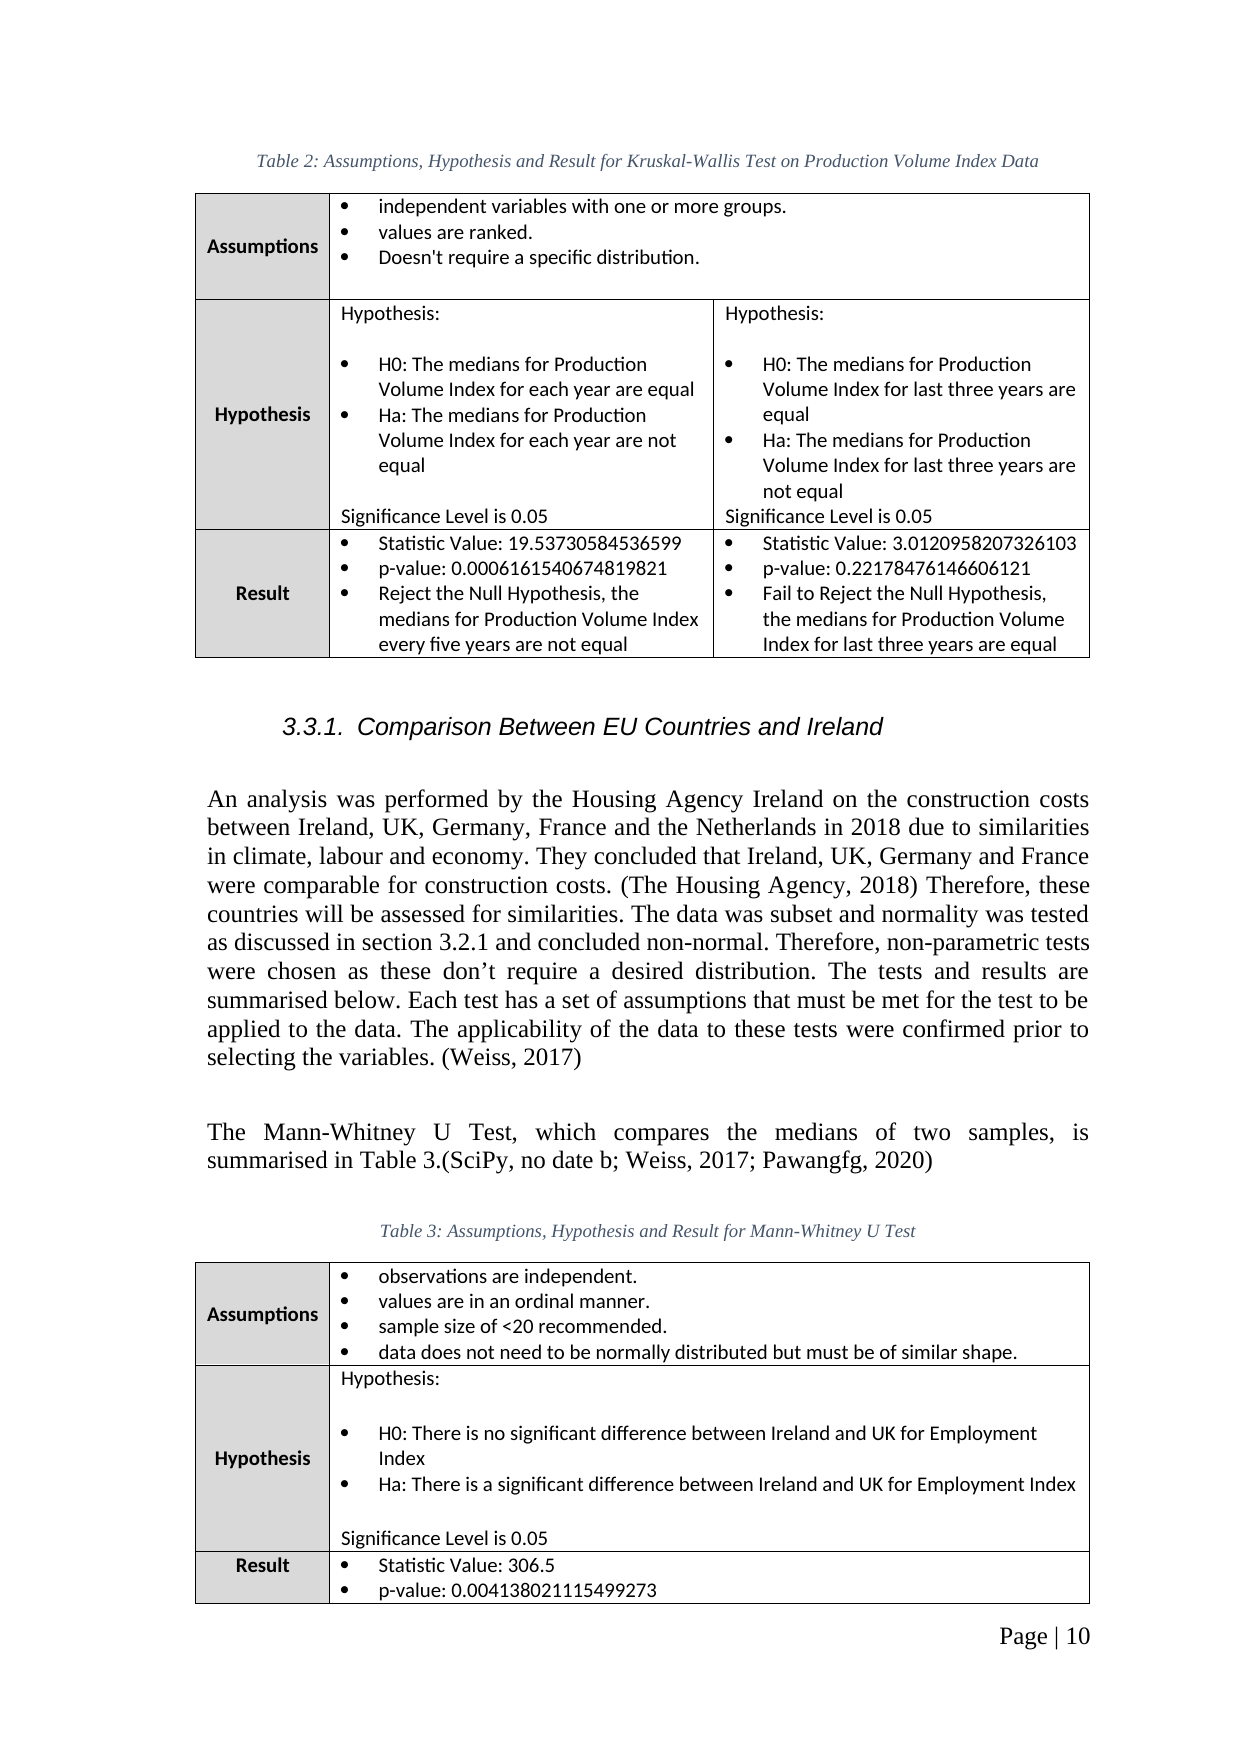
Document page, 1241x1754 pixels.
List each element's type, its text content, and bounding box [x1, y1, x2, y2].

table_cell Statistic Value: 19.53730584536599 p-value: 0.0006161540674819821 Reject the Null Hypothesis, the medians for Production Volume Index every five years are not equal [330, 530, 713, 657]
table_header Assumptions [196, 1263, 329, 1364]
table_cell Result [196, 1552, 329, 1603]
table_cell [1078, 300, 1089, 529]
subtitle Comparison Between EU Countries and Ireland [282, 712, 1090, 740]
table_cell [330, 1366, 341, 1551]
table_cell Hypothesis [196, 1366, 329, 1551]
text The Mann-Whitney U Test, which compares the medians of two samples, is summarised in Table 3.(SciPy, no date b; Weiss, 2017; Pawangfg, 2020) [207, 1117, 1090, 1174]
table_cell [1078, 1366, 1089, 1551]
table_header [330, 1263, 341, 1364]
text An analysis was performed by the Housing Agency Ireland on the construction costs between Ireland, UK, Germany, France and the Netherlands in 2018 due to similarities in climate, labour and economy. They concluded that Ireland, UK, Germany and France were comparable for construction costs. (The Housing Agency, 2018) Therefore, these countries will be assessed for similarities. The data was subset and normality was tested as discussed in section 3.2.1 and concluded non-normal. Therefore, non-parametric tests were chosen as these don’t require a desired distribution. The tests and results are summarised below. Each test has a set of assumptions that must be met for the test to be applied to the data. The applicability of the data to these tests were confirmed prior to selecting the variables. (Weiss, 2017) [207, 784, 1090, 1071]
table_cell Statistic Value: 3.0120958207326103 p-value: 0.22178476146606121 Fail to Reject the Null Hypothesis, the medians for Production Volume Index for last three years are equal [714, 530, 1089, 657]
table_cell Hypothesis: H0: The medians for Production Volume Index for each year are equal Ha: The medians for Production Volume Index for each year are not equal Significance Level is 0.05 [330, 300, 713, 529]
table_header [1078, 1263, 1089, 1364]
table_header independent variables with one or more groups. values are ranked. Doesn't require a specific distribution. [330, 194, 1089, 299]
table_header Assumptions [196, 194, 329, 299]
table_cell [330, 1552, 1089, 1603]
table_cell Result [196, 530, 329, 657]
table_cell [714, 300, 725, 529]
table_cell Hypothesis [196, 300, 329, 529]
